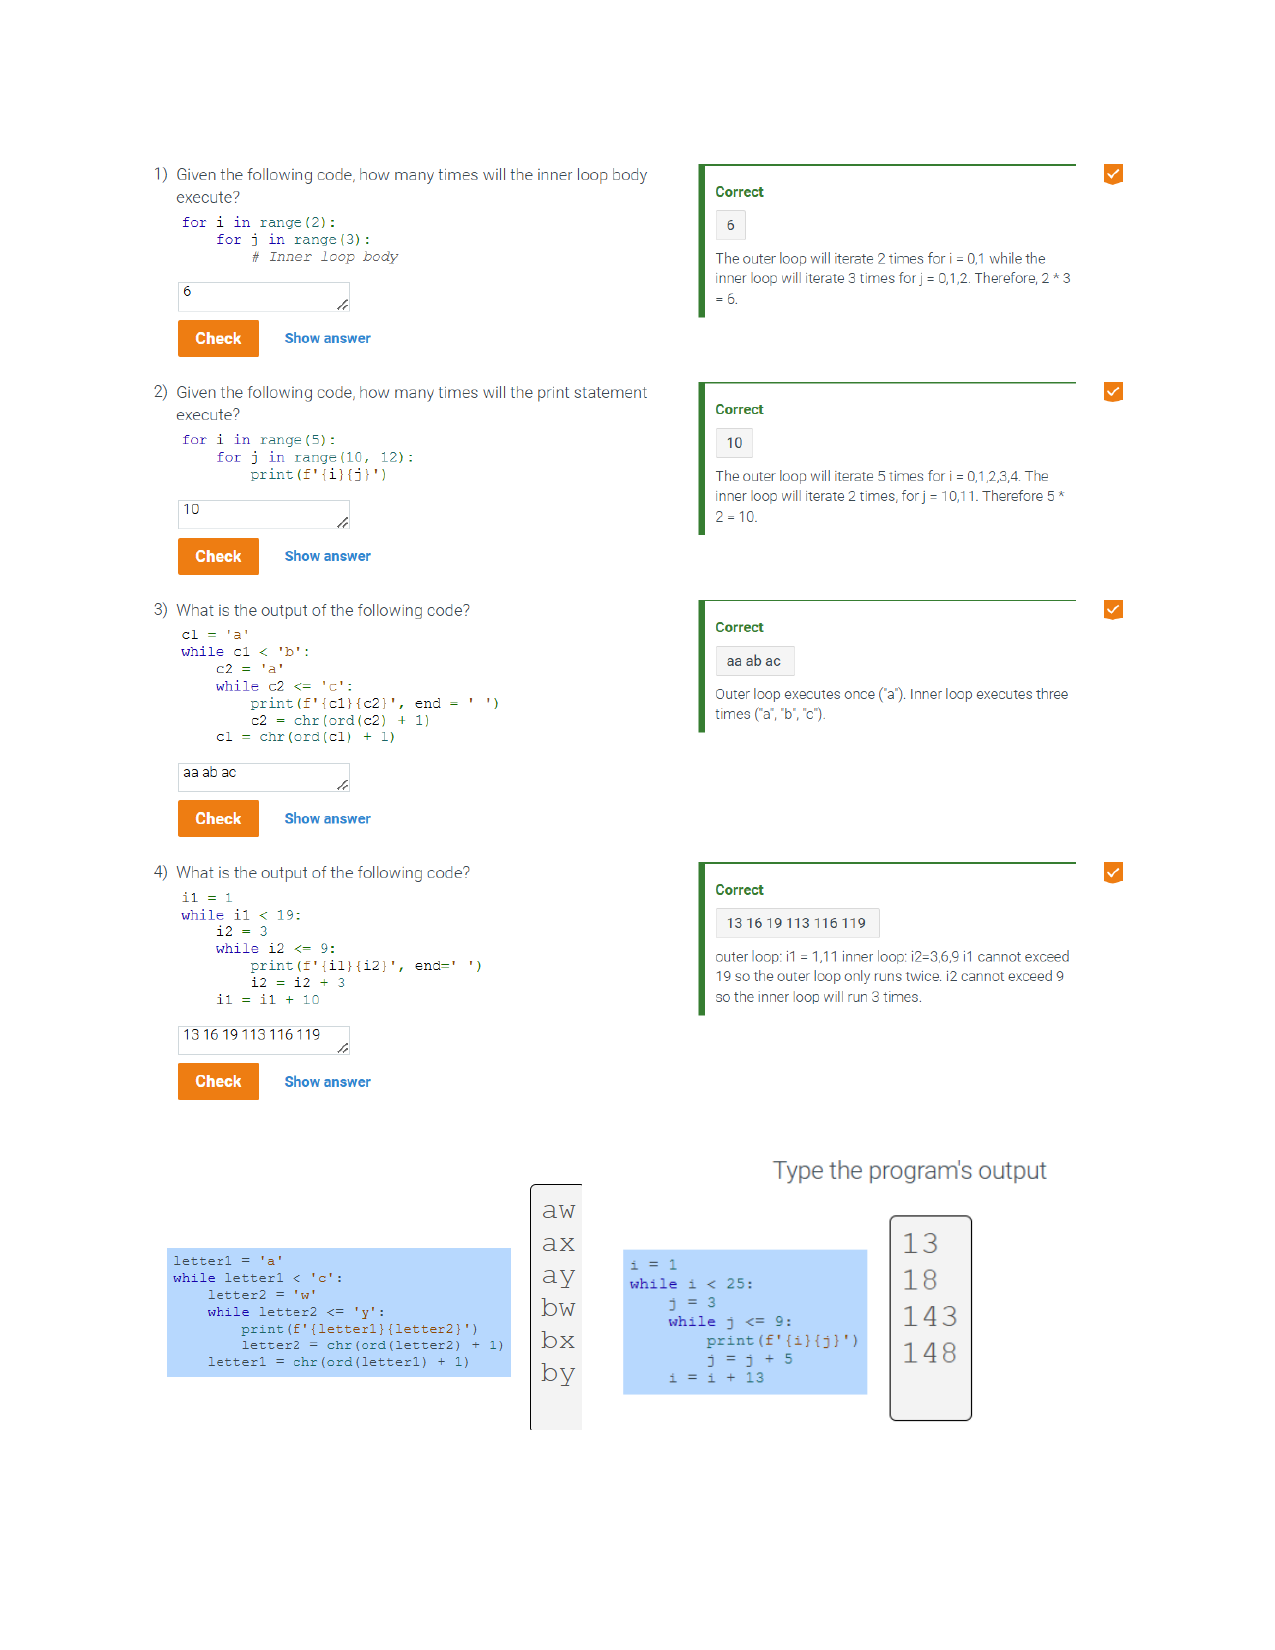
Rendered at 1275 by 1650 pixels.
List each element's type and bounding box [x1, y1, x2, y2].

picture [150, 1138, 1068, 1430]
picture [150, 150, 1125, 1130]
